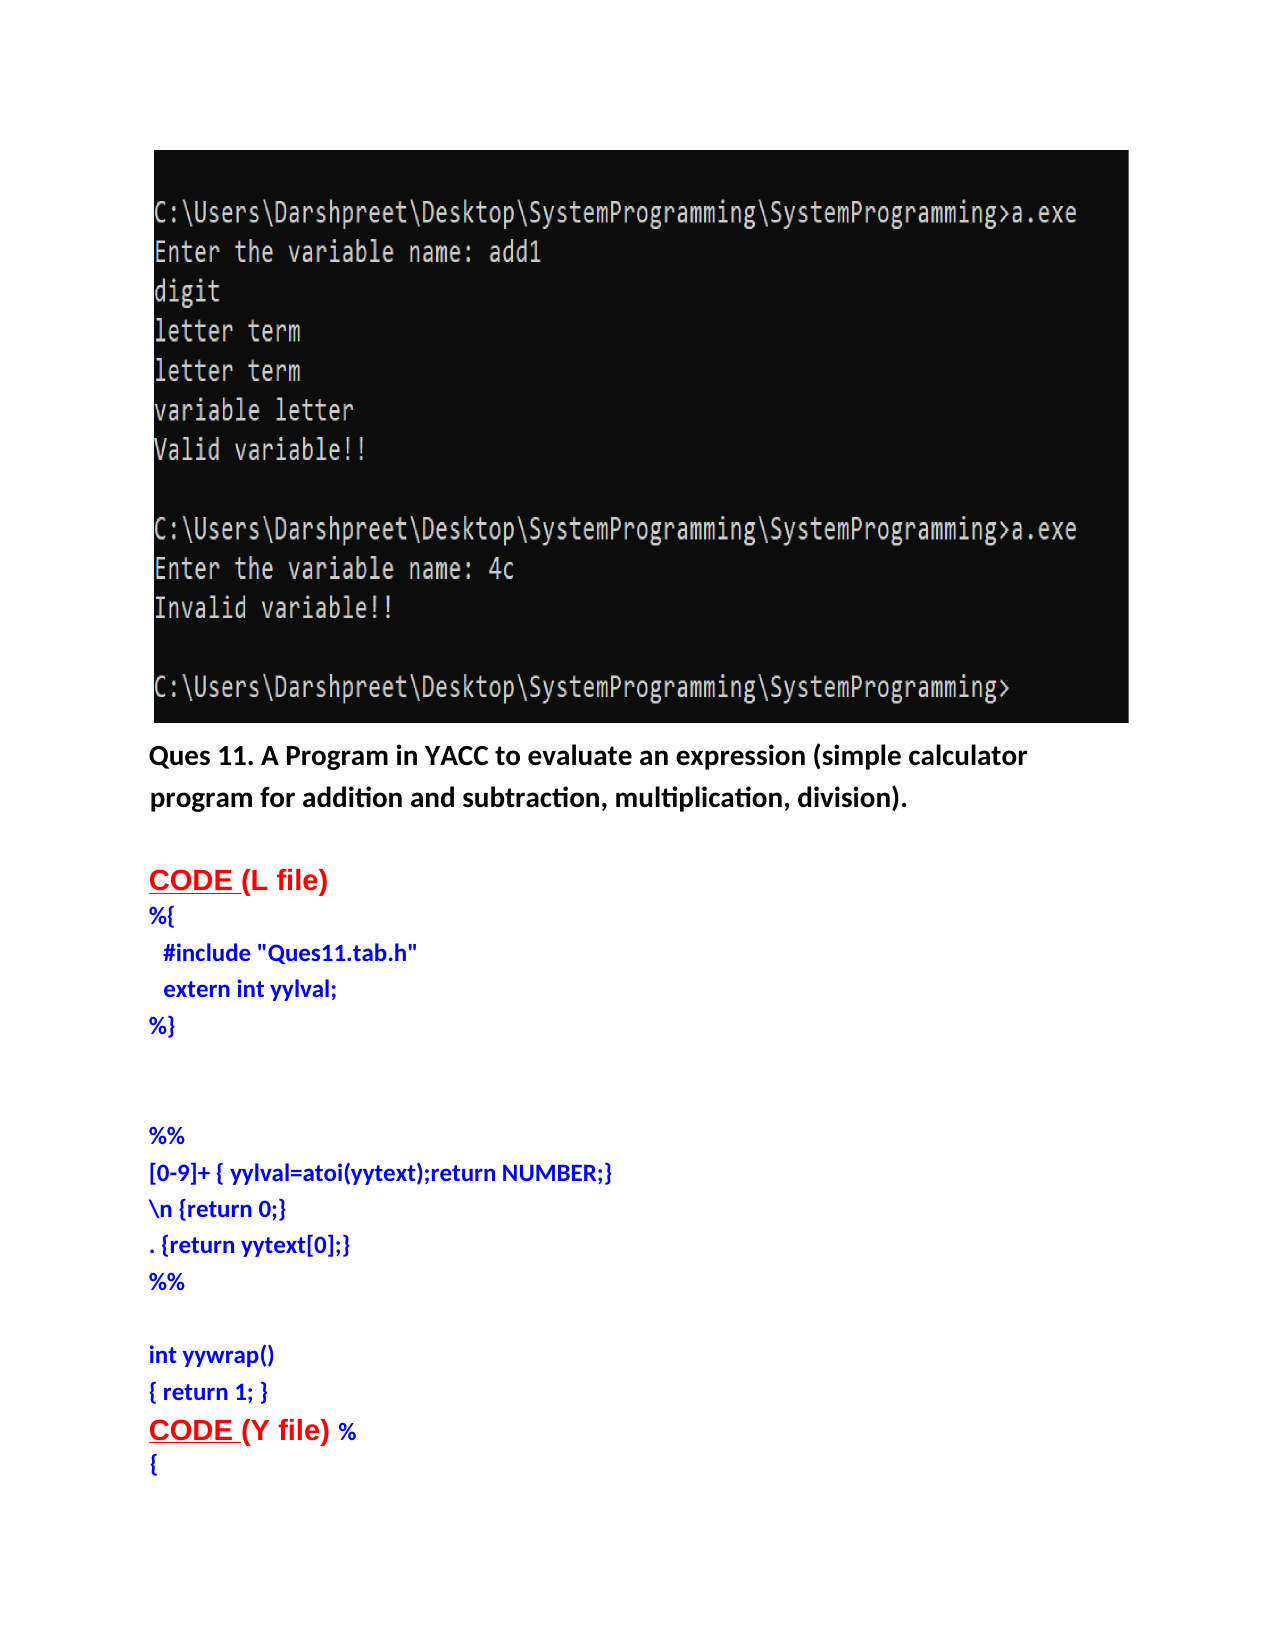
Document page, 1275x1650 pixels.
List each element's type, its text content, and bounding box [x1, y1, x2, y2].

text CODE (Y file) %{ [148, 1412, 363, 1479]
text int yywrap() [148, 1339, 1115, 1370]
text CODE (L file) [148, 863, 363, 897]
text \n {return 0;} [148, 1193, 1115, 1224]
text %{ [148, 901, 1115, 931]
text %% [148, 1120, 1115, 1151]
text { return 1; } [148, 1376, 1115, 1407]
text . {return yytext[0];} [148, 1229, 1115, 1260]
text [0-9]+ { yylval=atoi(yytext);return NUMBER;} [148, 1157, 1115, 1187]
text %} [148, 1010, 1115, 1040]
text %% [148, 1266, 1115, 1297]
picture [153, 150, 1129, 723]
text #include "Ques11.tab.h" [163, 937, 1115, 967]
text Ques 11. A Program in YACC to evaluate an expression (simple calculator program for addition and subtraction, multiplication, division). [148, 737, 1115, 815]
text extern int yylval; [163, 973, 1115, 1004]
